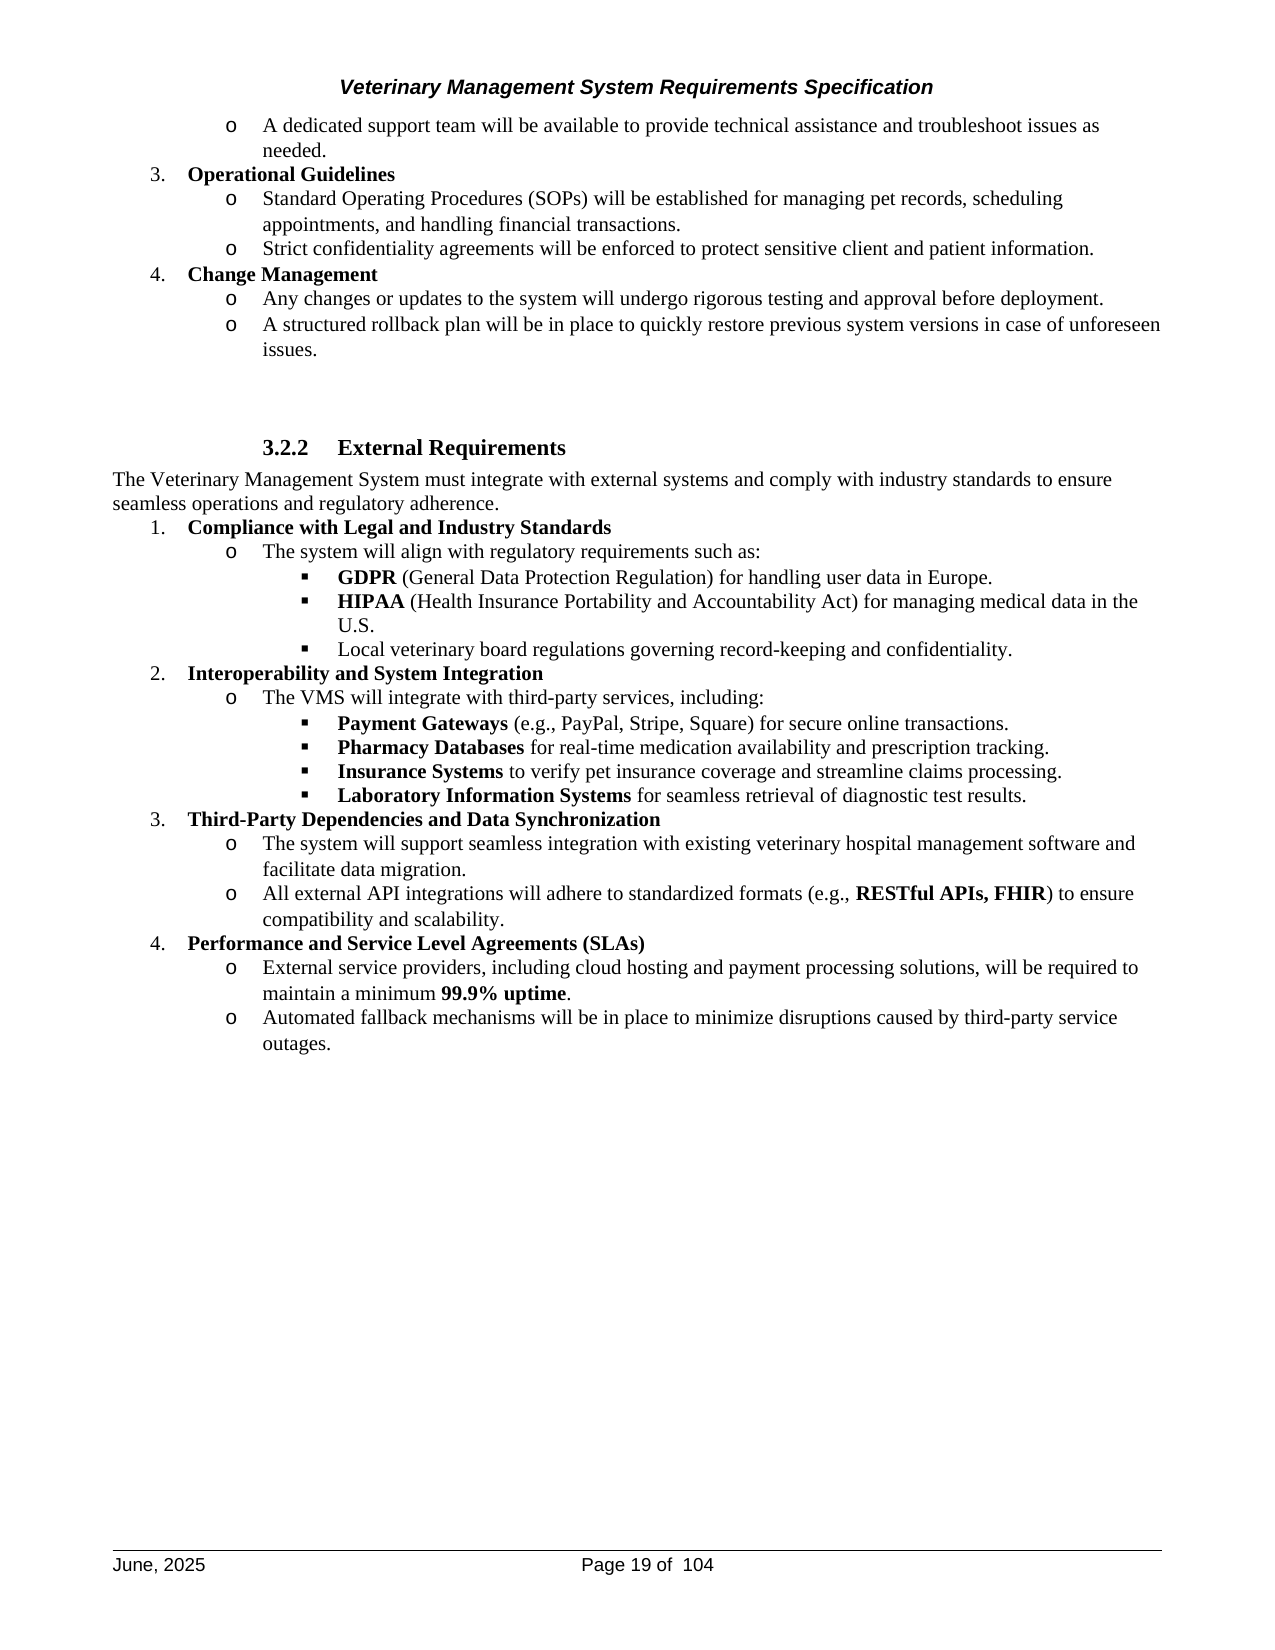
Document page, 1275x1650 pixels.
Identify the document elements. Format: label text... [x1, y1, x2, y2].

list The system will align with regulatory requirements such as: [225, 539, 1162, 565]
list Standard Operating Procedures (SOPs) will be established for managing pet records, scheduling appointments, and handling financial transactions. [225, 186, 1162, 236]
list Operational Guidelines [150, 162, 1162, 186]
list The VMS will integrate with third-party services, including: [225, 685, 1162, 711]
list Automated fallback mechanisms will be in place to minimize disruptions caused by third-party service outages. [225, 1005, 1162, 1054]
list GDPR (General Data Protection Regulation) for handling user data in Europe. [300, 565, 1162, 589]
text The Veterinary Management System must integrate with external systems and comply with industry standards to ensure seamless operations and regulatory adherence. [112, 467, 1162, 515]
list The system will support seamless integration with existing veterinary hospital management software and facilitate data migration. [225, 831, 1162, 881]
list Any changes or updates to the system will undergo rigorous testing and approval before deployment. [225, 286, 1162, 312]
list Insurance Systems to verify pet insurance coverage and streamline claims processing. [300, 759, 1162, 783]
list Interoperability and System Integration [150, 661, 1162, 685]
list A structured rollback plan will be in place to quickly restore previous system versions in case of unforeseen issues. [225, 312, 1162, 361]
list Strict confidentiality agreements will be enforced to protect sensitive client and patient information. [225, 236, 1162, 262]
list Compliance with Legal and Industry Standards [150, 515, 1162, 539]
list HIPAA (Health Insurance Portability and Accountability Act) for managing medical data in the U.S. [300, 589, 1162, 637]
list Local veterinary board regulations governing record-keeping and confidentiality. [300, 637, 1162, 661]
list Pharmacy Databases for real-time medication availability and prescription tracking. [300, 735, 1162, 759]
list External service providers, including cloud hosting and payment processing solutions, will be required to maintain a minimum 99.9% uptime. [225, 955, 1162, 1005]
list All external API integrations will adhere to standardized formats (e.g., RESTful APIs, FHIR) to ensure compatibility and scalability. [225, 881, 1162, 931]
subtitle External Requirements [262, 434, 1162, 461]
list Performance and Service Level Agreements (SLAs) [150, 931, 1162, 955]
list A dedicated support team will be available to provide technical assistance and troubleshoot issues as needed. [225, 112, 1162, 162]
list Change Management [150, 262, 1162, 286]
list Payment Gateways (e.g., PayPal, Stripe, Square) for secure online transactions. [300, 711, 1162, 735]
list Third-Party Dependencies and Data Synchronization [150, 807, 1162, 831]
list Laboratory Information Systems for seamless retrieval of diagnostic test results. [300, 783, 1162, 807]
